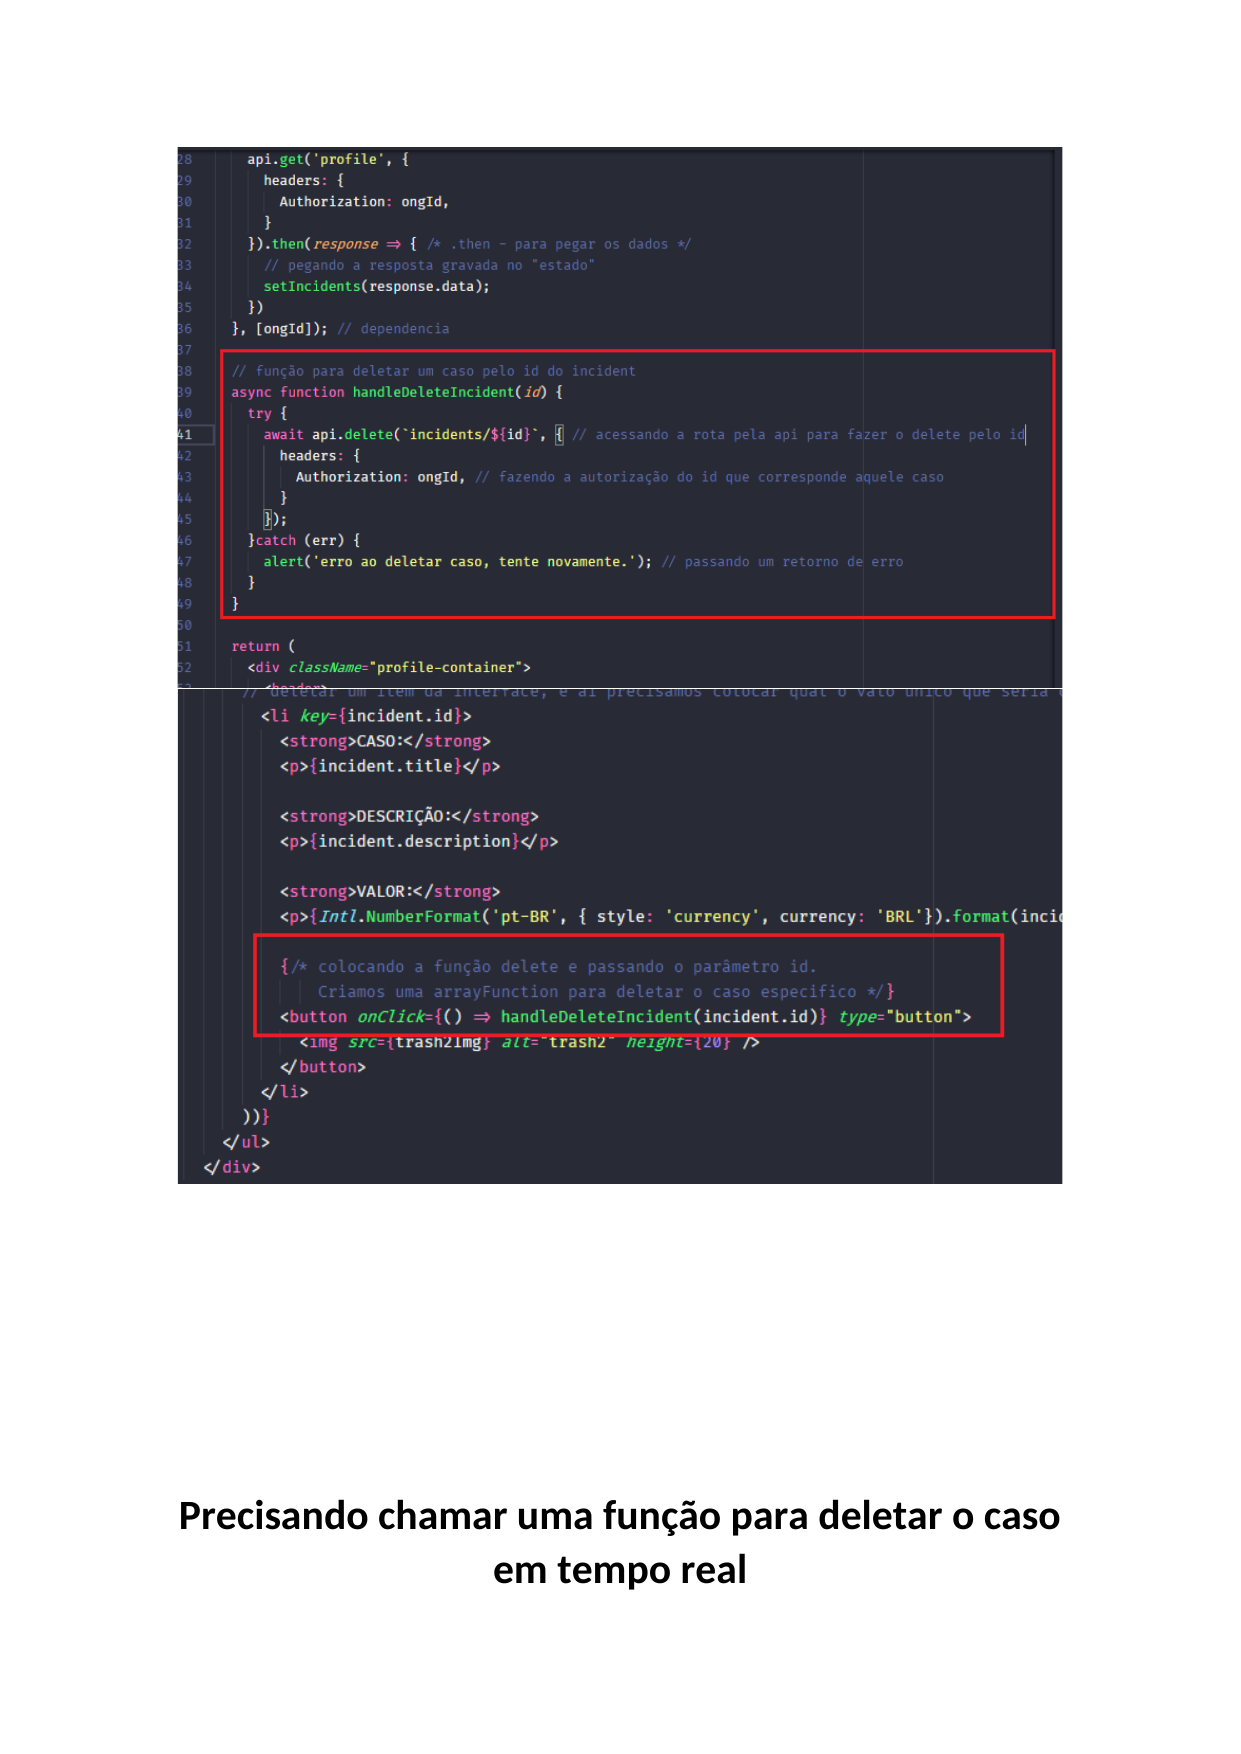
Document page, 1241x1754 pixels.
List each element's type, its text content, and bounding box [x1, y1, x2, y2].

text Precisando chamar uma função para deletar o caso em tempo real [177, 1489, 1063, 1594]
picture [177, 689, 1063, 1184]
picture [177, 147, 1063, 688]
